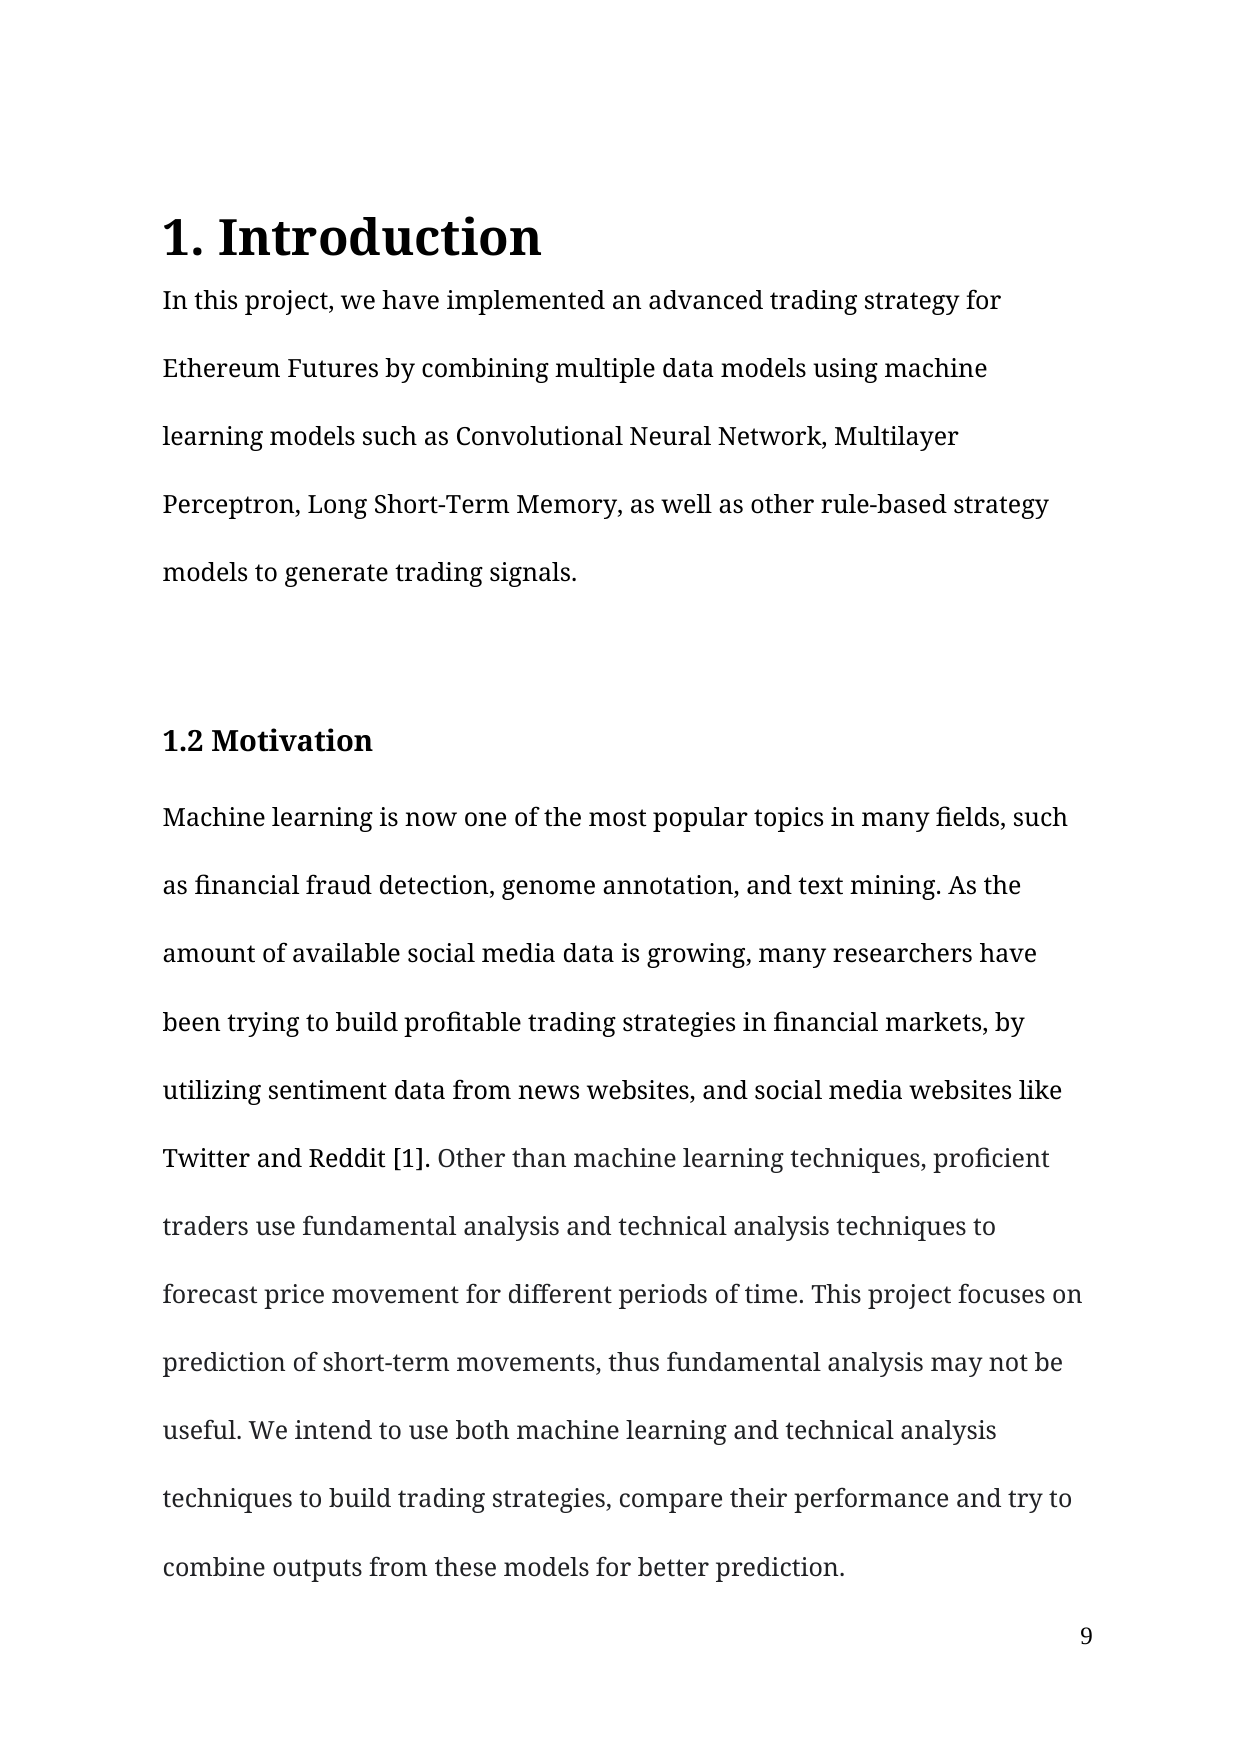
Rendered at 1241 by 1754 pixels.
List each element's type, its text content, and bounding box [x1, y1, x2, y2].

subtitle 1. Introduction [162, 202, 1092, 270]
subtitle 1.2 Motivation [162, 720, 1092, 760]
text Machine learning is now one of the most popular topics in many fields, such as financial fraud detection, genome annotation, and text mining. As the amount of available social media data is growing, many researchers have been trying to build profitable trading strategies in financial markets, by utilizing sentiment data from news websites, and social media websites like Twitter and Reddit . Other than machine learning techniques, proficient traders use fundamental analysis and technical analysis techniques to forecast price movement for different periods of time. This project focuses on prediction of short-term movements, thus fundamental analysis may not be useful. We intend to use both machine learning and technical analysis techniques to build trading strategies, compare their performance and try to combine outputs from these models for better prediction. [162, 800, 1092, 1583]
text In this project, we have implemented an advanced trading strategy for Ethereum Futures by combining multiple data models using machine learning models such as Convolutional Neural Network, Multilayer Perceptron, Long Short-Term Memory, as well as other rule-based strategy models to generate trading signals. [162, 282, 1092, 589]
